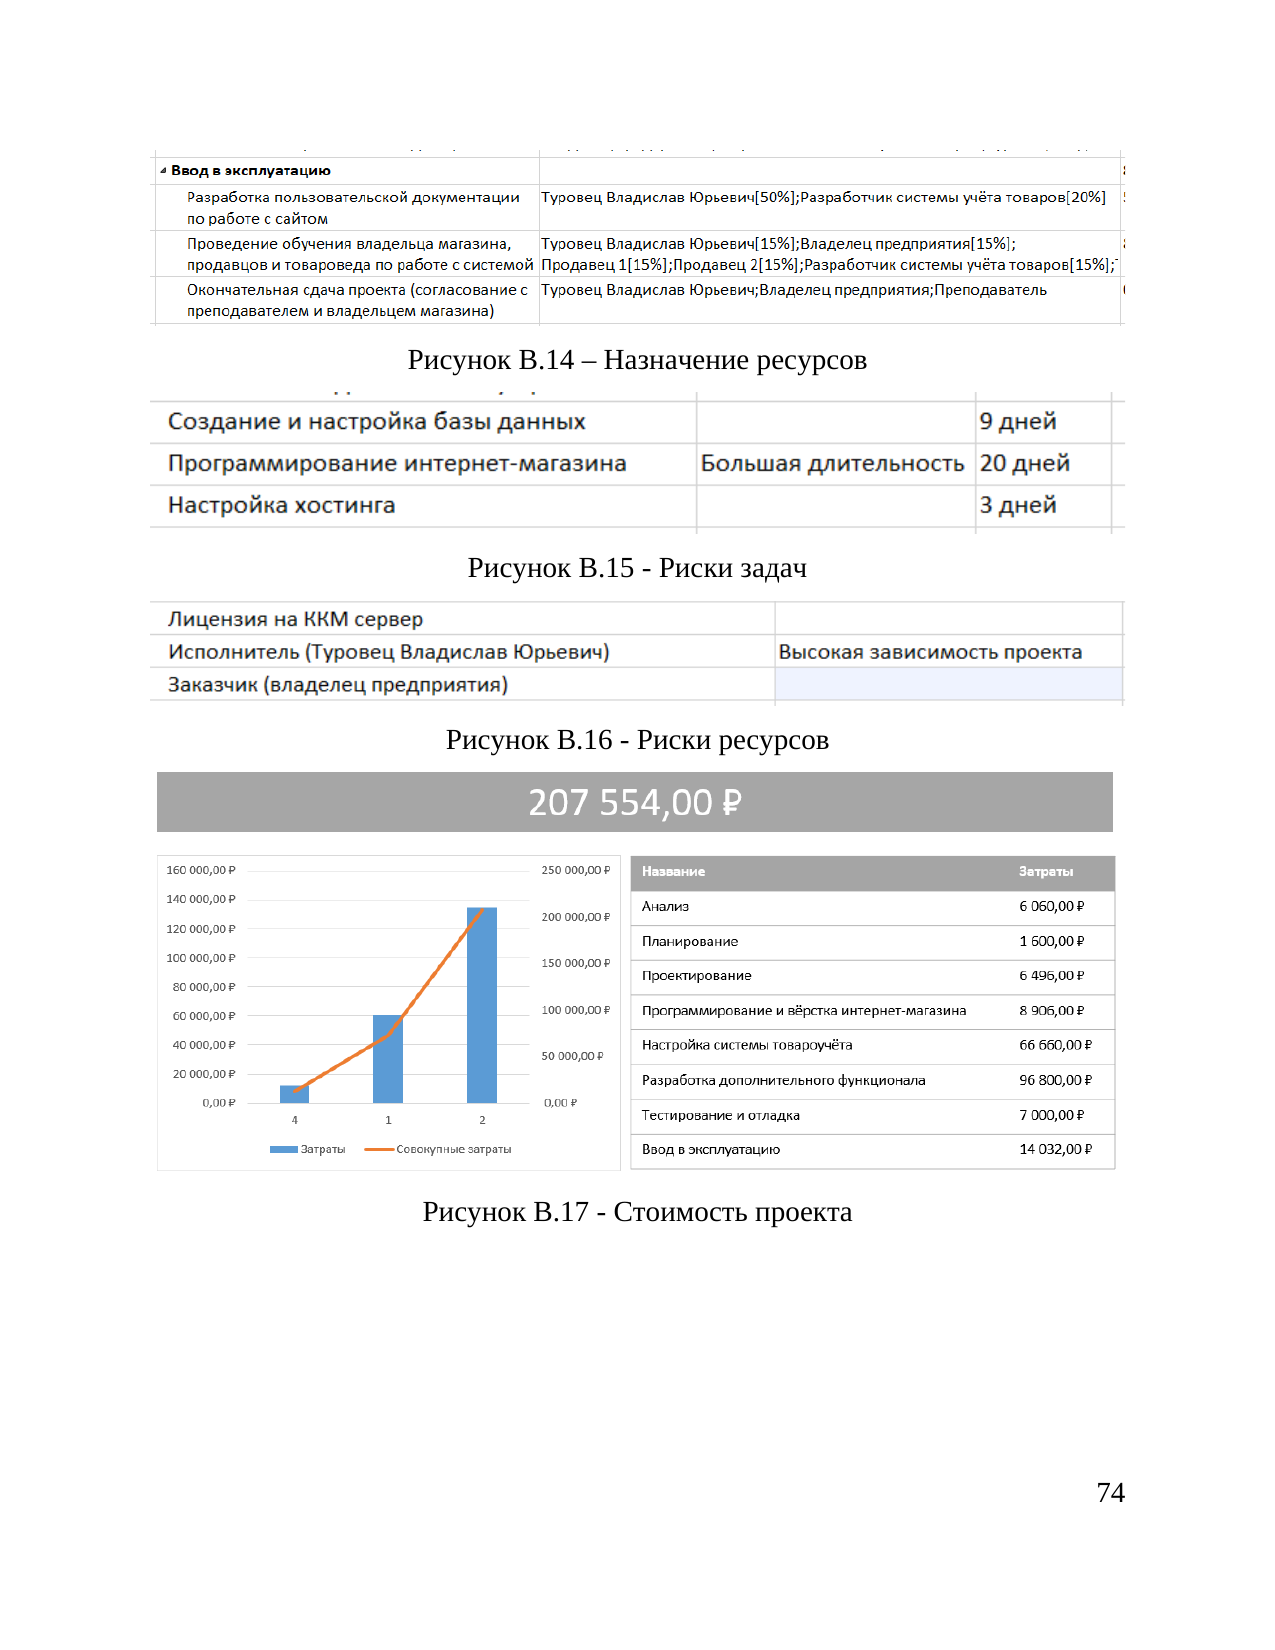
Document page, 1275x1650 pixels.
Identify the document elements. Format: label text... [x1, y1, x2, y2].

text Рисунок В.16 - Риски ресурсов [150, 722, 1125, 756]
picture [150, 392, 1125, 534]
picture [150, 150, 1125, 326]
text Рисунок В.15 - Риски задач [150, 551, 1125, 584]
picture [150, 772, 1125, 1178]
picture [150, 601, 1125, 706]
text Рисунок В.17 - Стоимость проекта [150, 1194, 1125, 1228]
text Рисунок В.14 – Назначение ресурсов [150, 342, 1125, 375]
